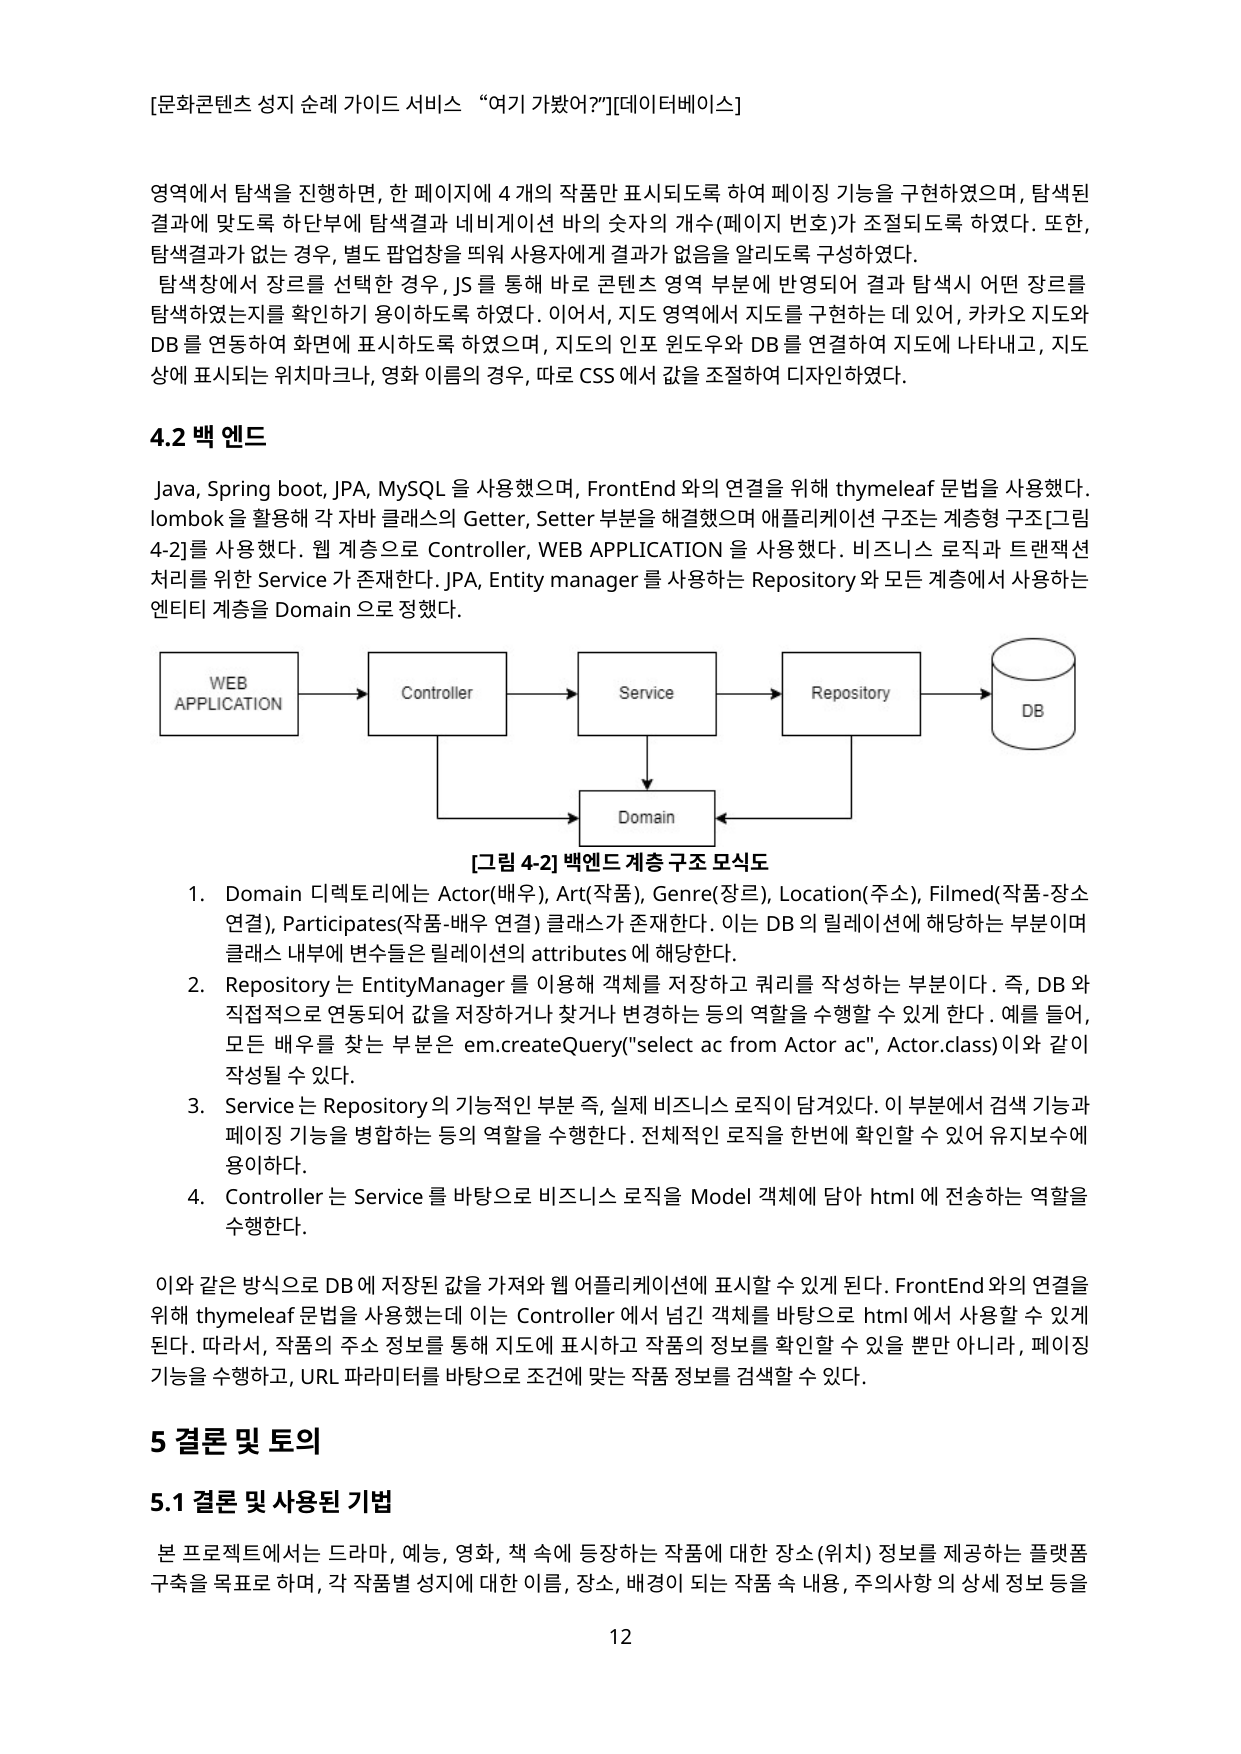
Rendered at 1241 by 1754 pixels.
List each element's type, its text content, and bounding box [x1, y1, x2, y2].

picture [150, 623, 1091, 847]
list Domain 디렉토리에는 Actor(배우), Art(작품), Genre(장르), Location(주소), Filmed(작품-장소 연결), Participates(작품-배우 연결) 클래스가 존재한다. 이는 DB의 릴레이션에 해당하는 부분이며 클래스 내부에 변수들은 릴레이션의 attributes에 해당한다. [187, 877, 1090, 968]
text Java, Spring boot, JPA, MySQL을 사용했으며, FrontEnd와의 연결을 위해 thymeleaf 문법을 사용했다. lombok을 활용해 각 자바 클래스의 Getter, Setter부분을 해결했으며 애플리케이션 구조는 계층형 구조[그림4-2]를 사용했다. 웹 계층으로 Controller, WEB APPLICATION을 사용했다. 비즈니스 로직과 트랜잭션 처리를 위한 Service가 존재한다. JPA, Entity manager를 사용하는 Repository와 모든 계층에서 사용하는 엔티티 계층을 Domain으로 정했다. [150, 472, 1090, 623]
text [150, 177, 1090, 268]
subtitle 5.1 결론 및 사용된 기법 [150, 1482, 1090, 1519]
list Service는 Repository의 기능적인 부분 즉, 실제 비즈니스 로직이 담겨있다. 이 부분에서 검색 기능과 페이징 기능을 병합하는 등의 역할을 수행한다. 전체적인 로직을 한번에 확인할 수 있어 유지보수에 용이하다. [187, 1089, 1090, 1180]
text [그림 4-2] 백엔드 계층 구조 모식도 [150, 847, 1090, 877]
list Controller는 Service를 바탕으로 비즈니스 로직을 Model 객체에 담아 html에 전송하는 역할을 수행한다. [187, 1180, 1090, 1241]
subtitle 5 결론 및 토의 [150, 1419, 1090, 1461]
text 탐색창에서 장르를 선택한 경우, JS를 통해 바로 콘텐츠 영역 부분에 반영되어 결과 탐색시 어떤 장르를 탐색하였는지를 확인하기 용이하도록 하였다. 이어서, 지도 영역에서 지도를 구현하는 데 있어, 카카오 지도와 DB를 연동하여 화면에 표시하도록 하였으며, 지도의 인포 윈도우와 DB를 연결하여 지도에 나타내고, 지도 상에 표시되는 위치마크나, 영화 이름의 경우, 따로 CSS에서 값을 조절하여 디자인하였다. [150, 268, 1090, 389]
subtitle 4.2 백 엔드 [150, 418, 1090, 454]
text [150, 1537, 1090, 1597]
text 이와 같은 방식으로 DB에 저장된 값을 가져와 웹 어플리케이션에 표시할 수 있게 된다. FrontEnd와의 연결을 위해 thymeleaf문법을 사용했는데 이는 Controller에서 넘긴 객체를 바탕으로 html에서 사용할 수 있게 된다. 따라서, 작품의 주소 정보를 통해 지도에 표시하고 작품의 정보를 확인할 수 있을 뿐만 아니라, 페이징 기능을 수행하고, URL 파라미터를 바탕으로 조건에 맞는 작품 정보를 검색할 수 있다. [150, 1269, 1090, 1390]
list Repository는 EntityManager를 이용해 객체를 저장하고 쿼리를 작성하는 부분이다. 즉, DB와 직접적으로 연동되어 값을 저장하거나 찾거나 변경하는 등의 역할을 수행할 수 있게 한다. 예를 들어, 모든 배우를 찾는 부분은 em.createQuery("select ac from Actor ac", Actor.class)이와 같이 작성될 수 있다. [187, 968, 1090, 1089]
